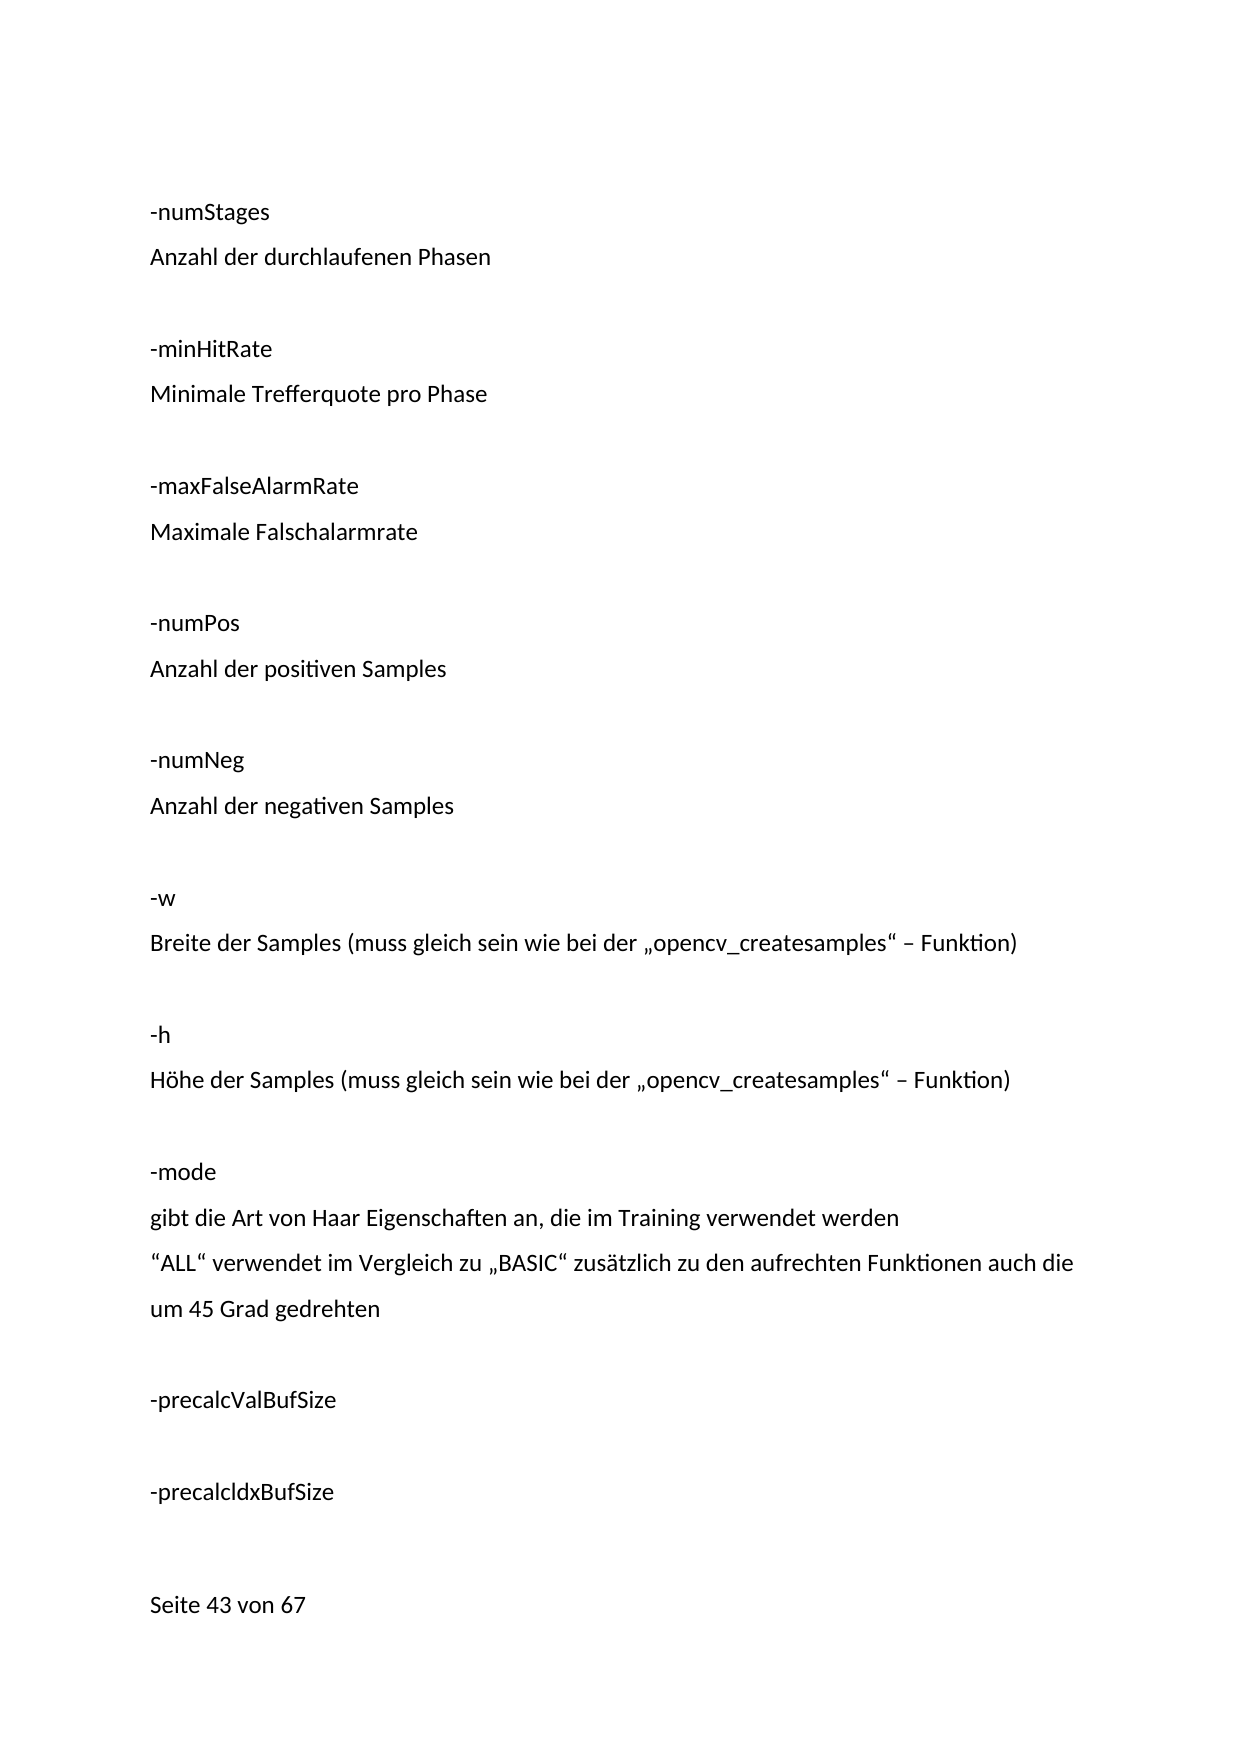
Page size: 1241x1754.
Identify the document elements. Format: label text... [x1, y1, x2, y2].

text -mode [150, 1156, 1090, 1187]
text “ALL“ verwendet im Vergleich zu „BASIC“ zusätzlich zu den aufrechten Funktionen auch die um 45 Grad gedrehten [150, 1247, 1090, 1324]
text Anzahl der durchlaufenen Phasen [150, 241, 1090, 272]
text Minimale Trefferquote pro Phase [150, 379, 1090, 409]
text -h [150, 1019, 1090, 1049]
text -precalcValBufSize [150, 1385, 1090, 1415]
text Anzahl der negativen Samples [150, 790, 1090, 821]
text Höhe der Samples (muss gleich sein wie bei der „opencv_createsamples“ – Funktion) [150, 1064, 1090, 1095]
text gibt die Art von Haar Eigenschaften an, die im Training verwendet werden [150, 1202, 1090, 1232]
text Maximale Falschalarmrate [150, 516, 1090, 546]
text -precalcldxBufSize [150, 1476, 1090, 1507]
text Breite der Samples (muss gleich sein wie bei der „opencv_createsamples“ – Funktion) [150, 927, 1090, 958]
text Anzahl der positiven Samples [150, 653, 1090, 683]
text -minHitRate [150, 333, 1090, 363]
text -numPos [150, 607, 1090, 638]
text -w [150, 882, 1090, 912]
text -numStages [150, 196, 1090, 226]
text -numNeg [150, 744, 1090, 775]
text -maxFalseAlarmRate [150, 470, 1090, 501]
